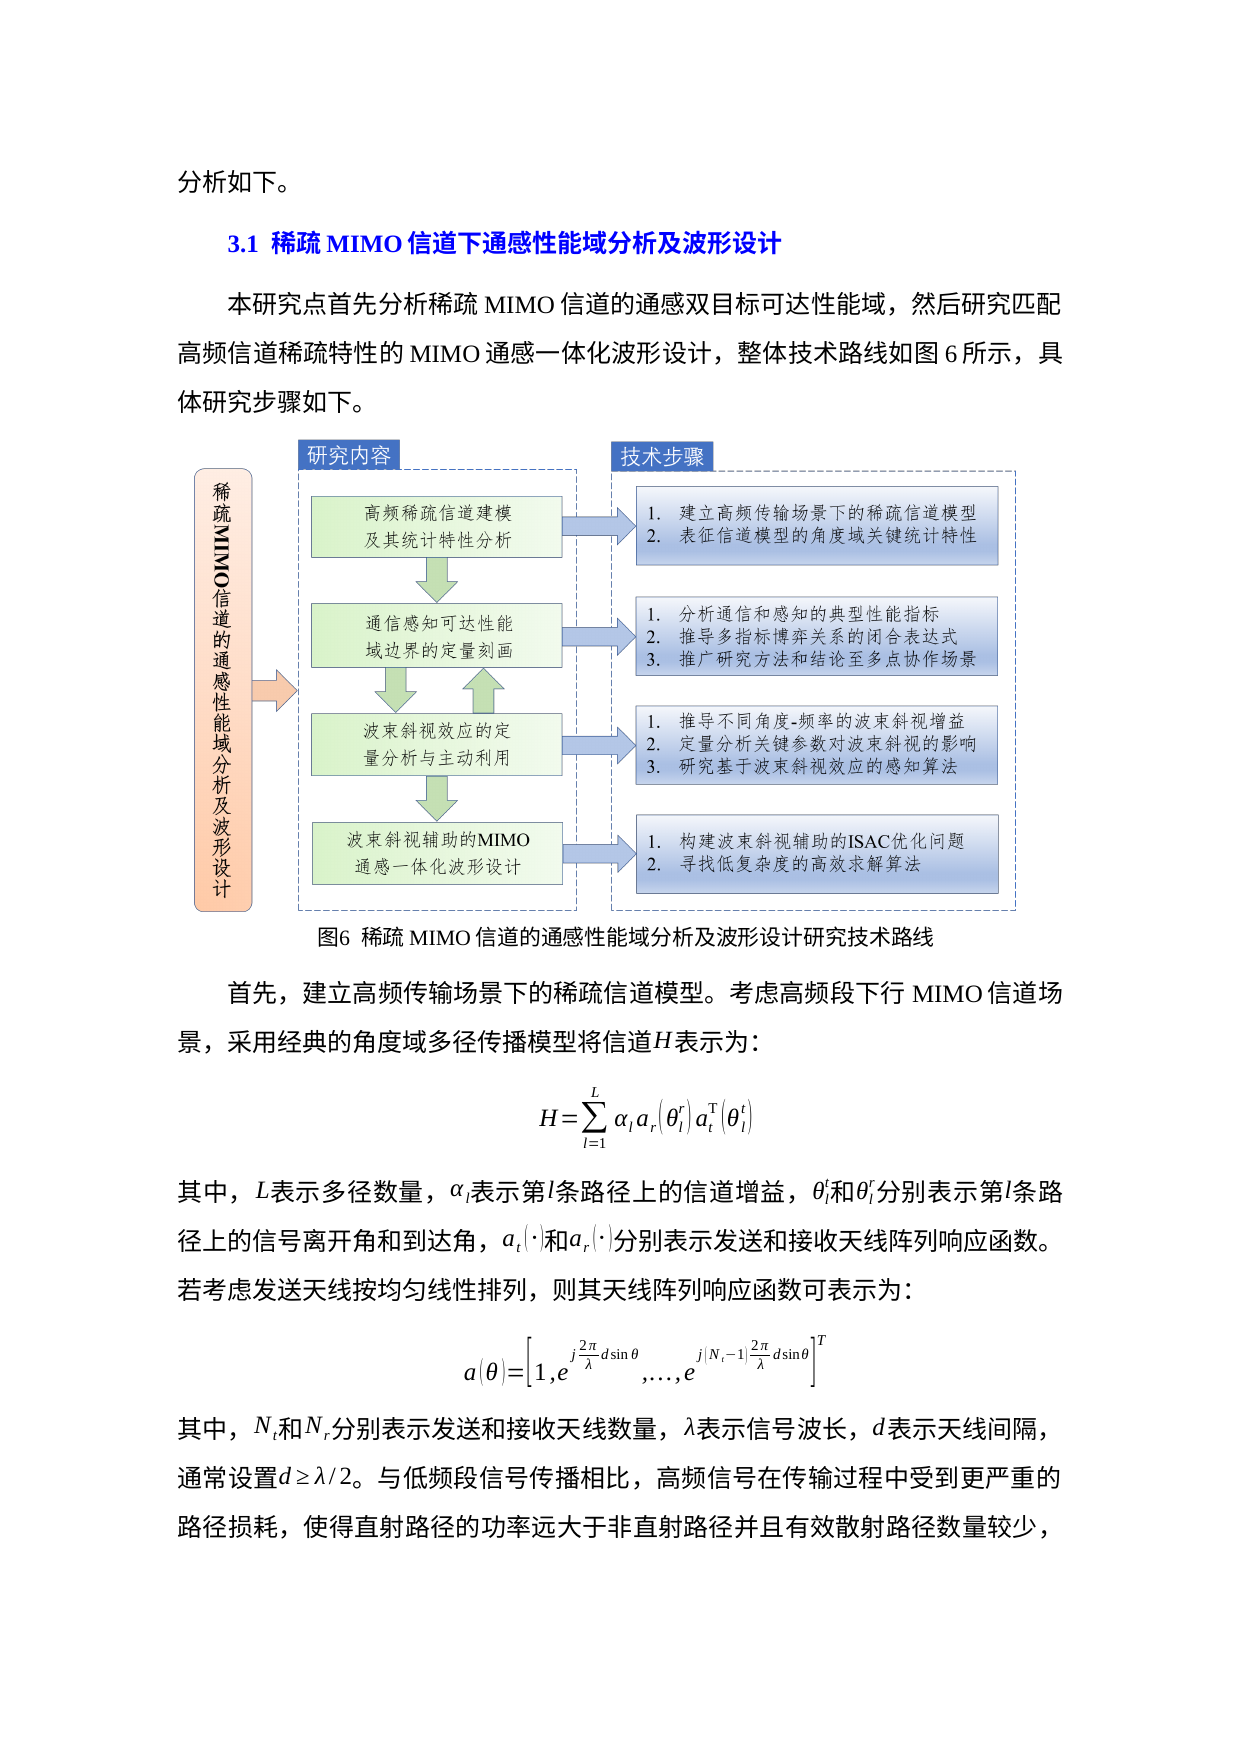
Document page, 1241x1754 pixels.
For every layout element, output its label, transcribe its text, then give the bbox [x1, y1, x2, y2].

text 稀疏MIMO信道的通感性能域分析及波形设计研究技术路线 [188, 920, 1063, 952]
text 3.1 稀疏MIMO信道下通感性能域分析及波形设计 [177, 223, 1063, 259]
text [177, 1409, 1063, 1543]
picture [194, 435, 1047, 912]
text 首先，建立高频传输场景下的稀疏信道模型。考虑高频段下行MIMO信道场景，采用经典的角度域多径传播模型将信道表示为： [177, 974, 1063, 1059]
text 本研究点首先分析稀疏MIMO信道的通感双目标可达性能域，然后研究匹配高频信道稀疏特性的MIMO通感一体化波形设计，整体技术路线如图 6所示，具体研究步骤如下。 [177, 285, 1063, 419]
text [177, 162, 1063, 198]
text 其中，表示多径数量，表示第条路径上的信道增益，和分别表示第条路径上的信号离开角和到达角，和分别表示发送和接收天线阵列响应函数。若考虑发送天线按均匀线性排列，则其天线阵列响应函数可表示为： [177, 1172, 1063, 1306]
